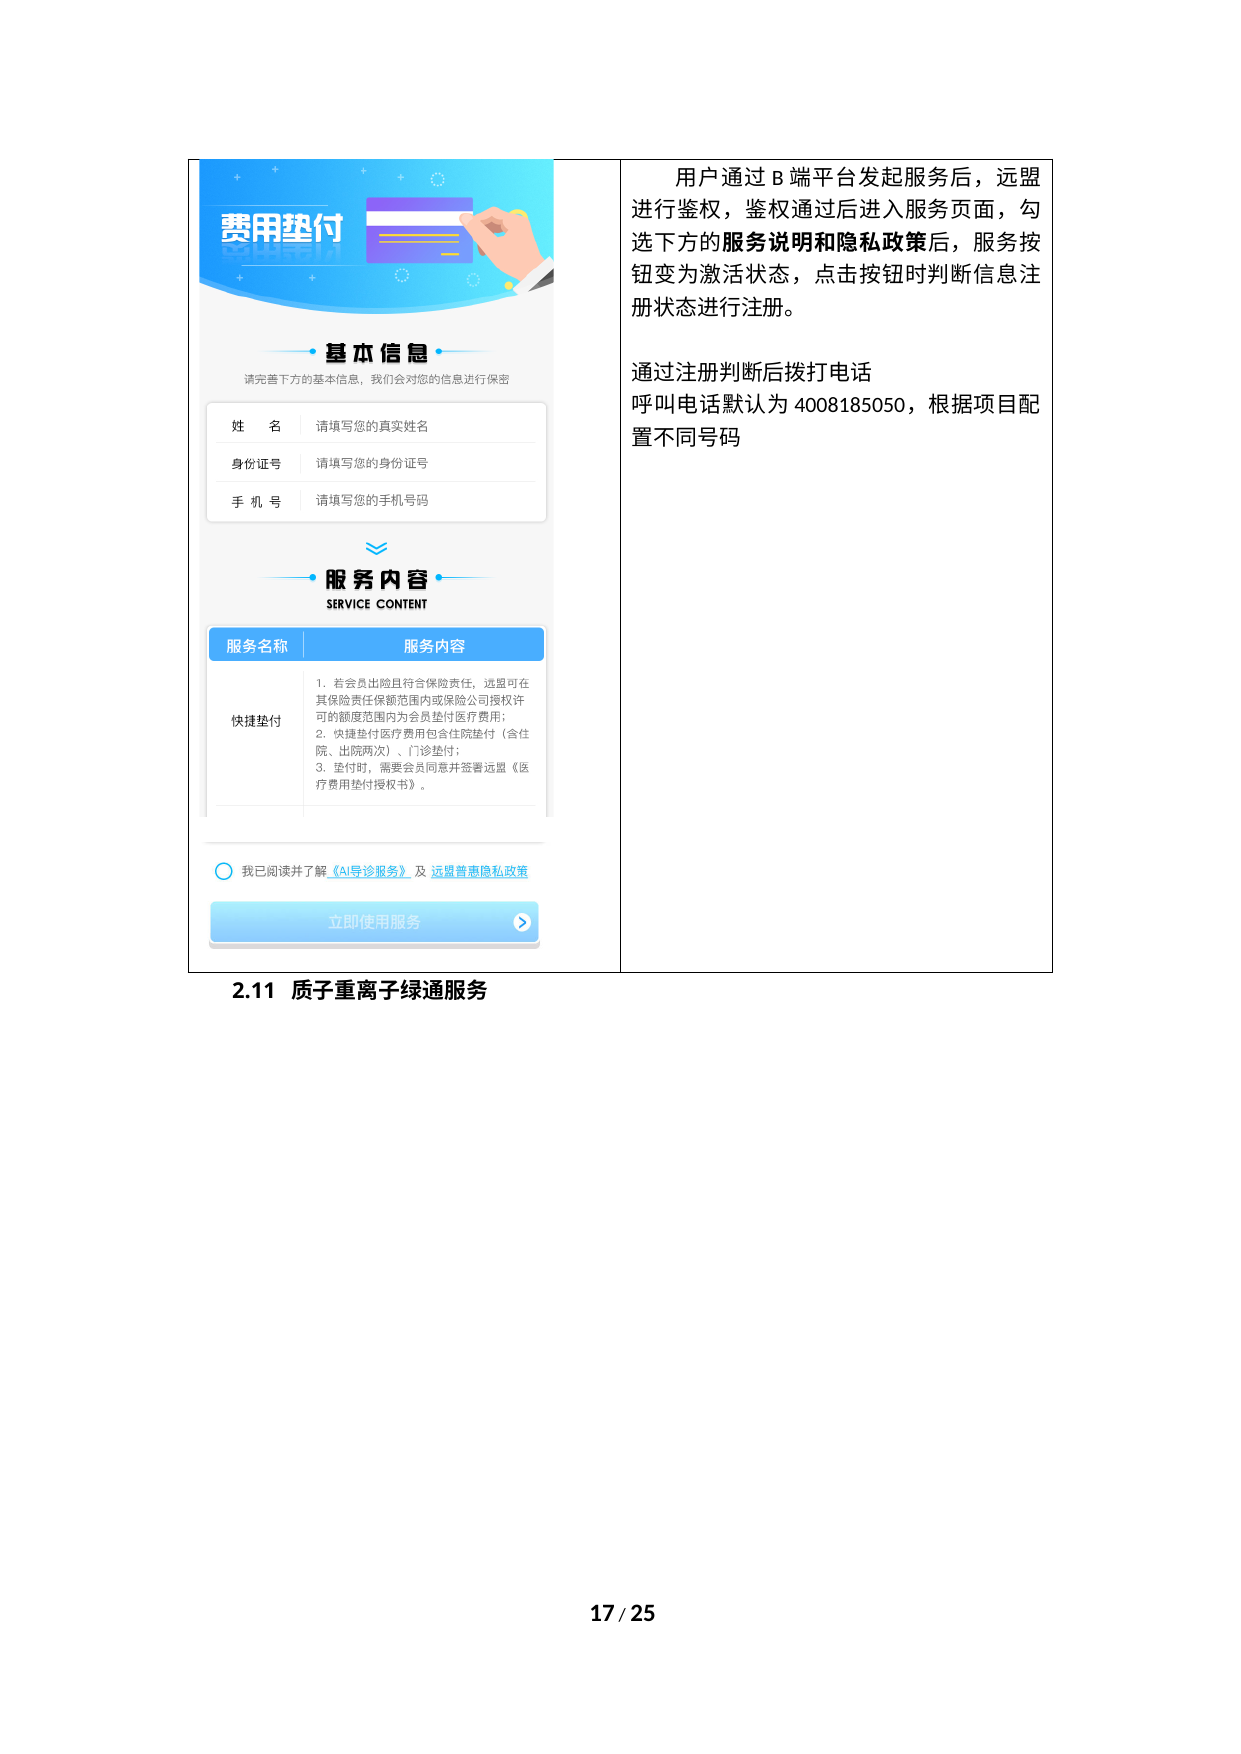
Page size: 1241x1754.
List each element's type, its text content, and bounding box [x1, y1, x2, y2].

table_header 用户通过B端平台发起服务后，远盟进行鉴权，鉴权通过后进入服务页面，勾选下方的服务说明和隐私政策后，服务按钮变为激活状态，点击按钮时判断信息注册状态进行注册。 通过注册判断后拨打电话 呼叫电话默认为4008185050，根据项目配置不同号码 [621, 160, 1052, 972]
table_header [189, 160, 620, 972]
picture [199, 842, 554, 960]
picture [199, 159, 554, 817]
list 质子重离子绿通服务 [232, 973, 1053, 1006]
